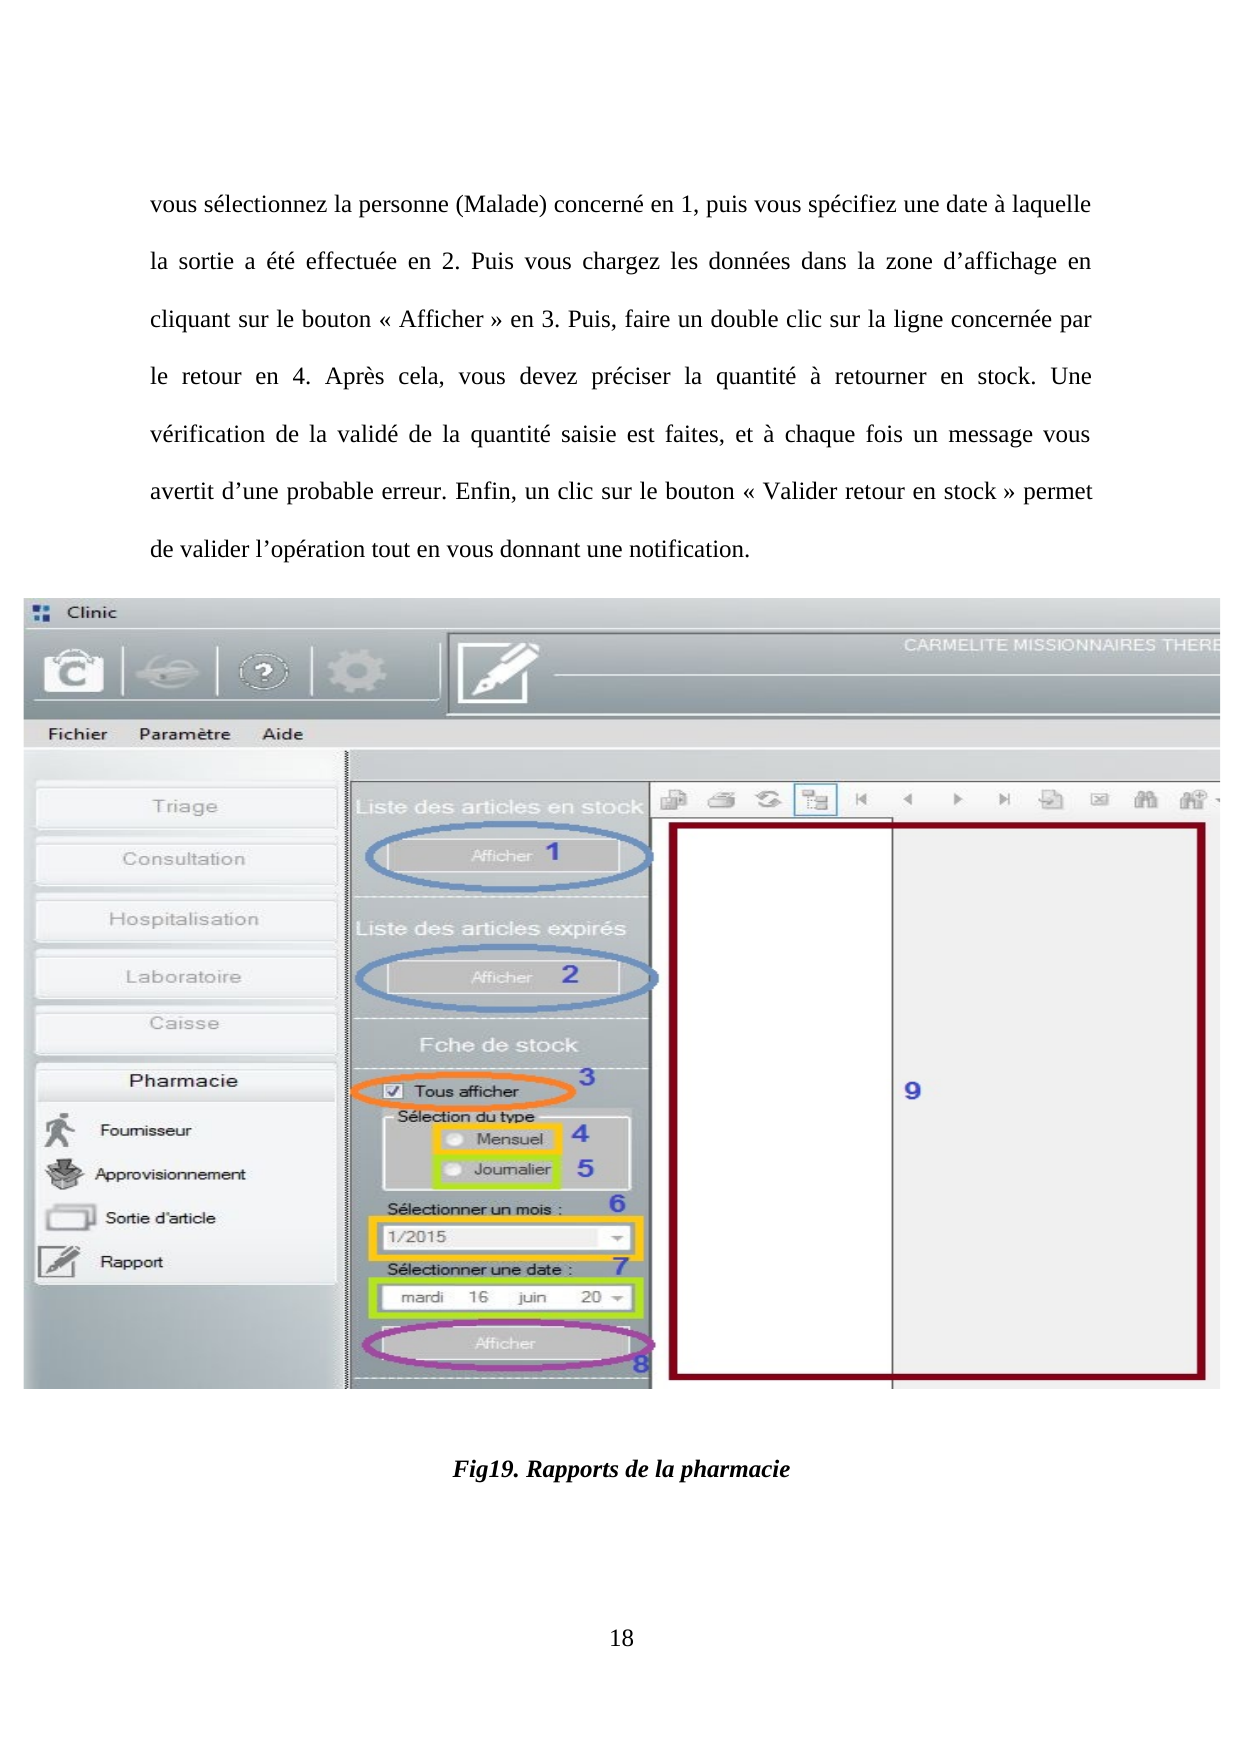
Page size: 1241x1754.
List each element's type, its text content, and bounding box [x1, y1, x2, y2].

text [150, 189, 1093, 562]
text Fig19. Rapports de la pharmacie [150, 1454, 1093, 1482]
picture [23, 598, 1221, 1389]
